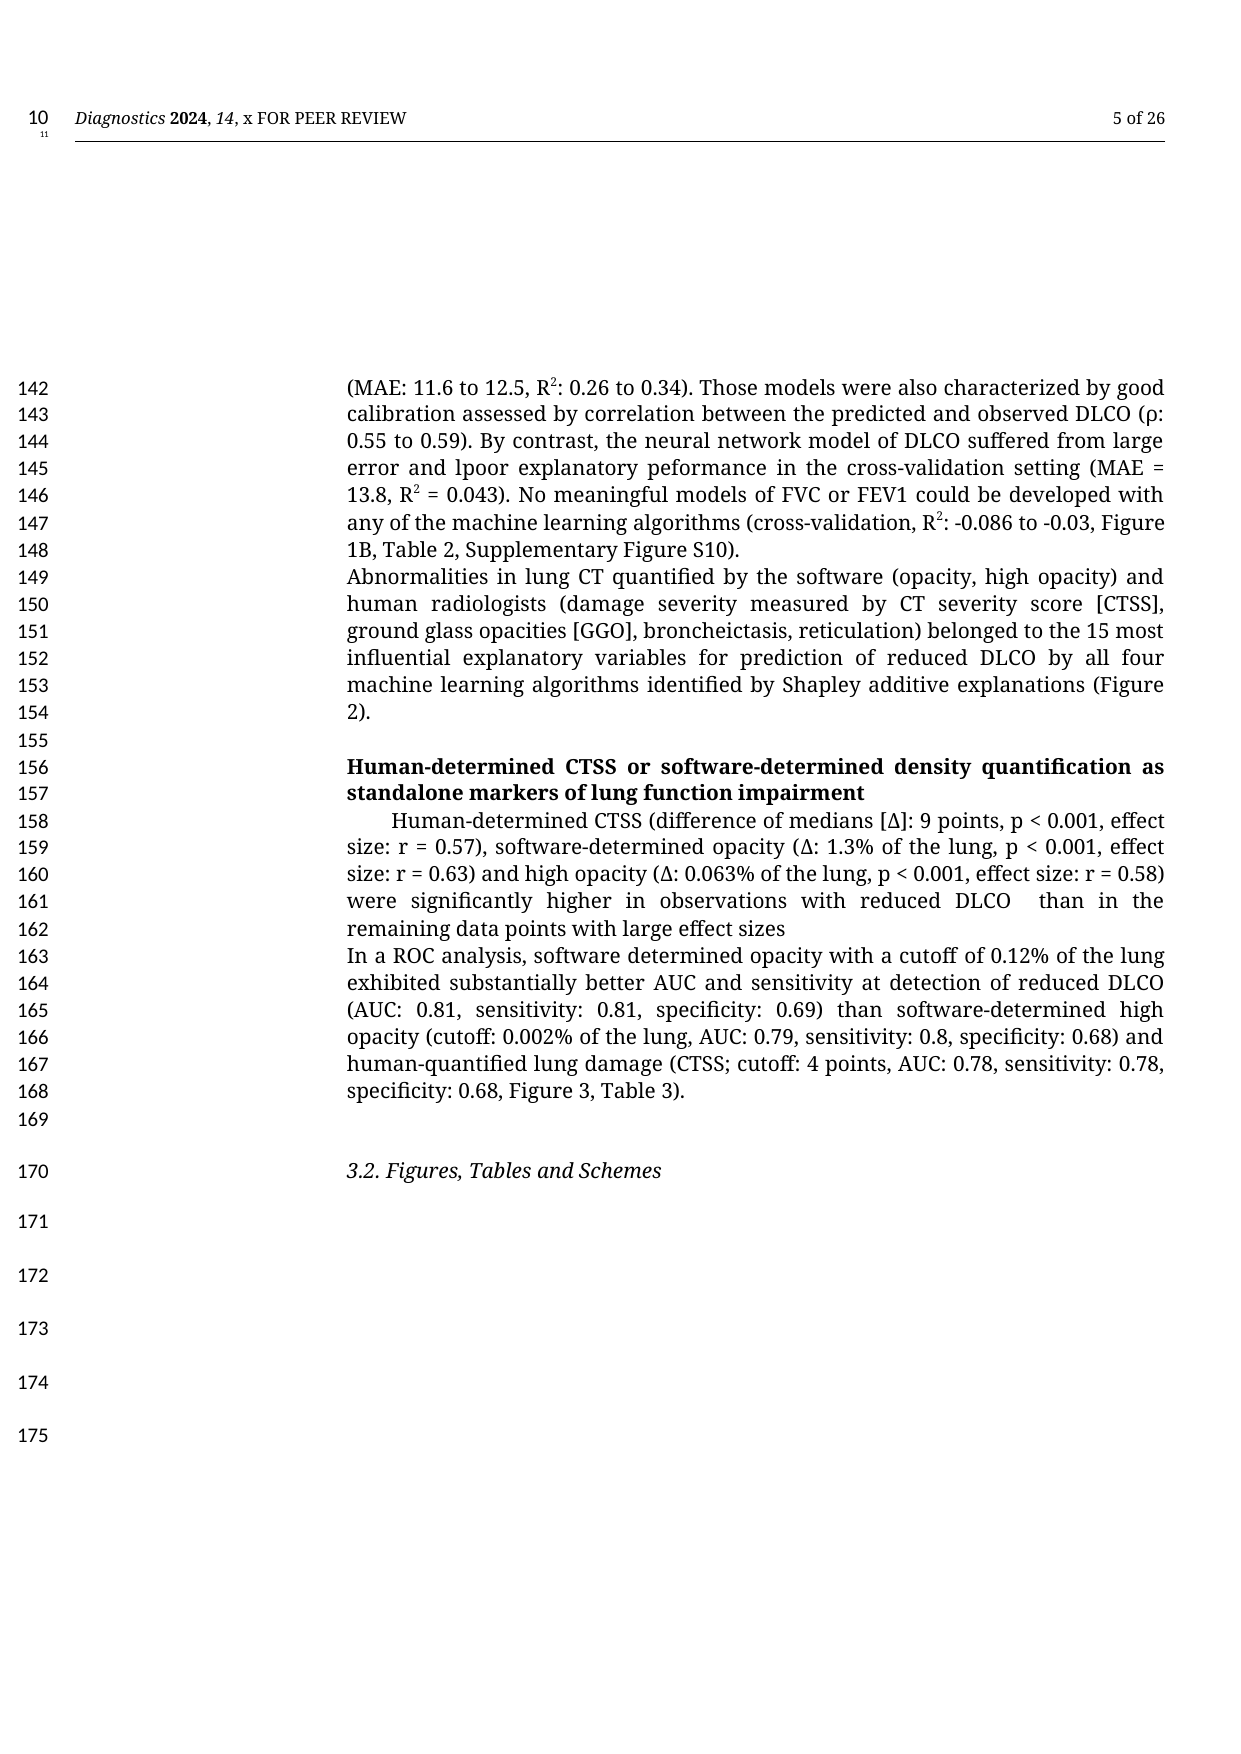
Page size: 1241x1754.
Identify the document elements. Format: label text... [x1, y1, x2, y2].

text Human-determined CTSS (difference of medians: 9 points, p < 0.001, effect size: r = 0.57), -determined opacity (: 1.3% of the lung, p < 0.001, effect size: r = 0.63) and high opacity (: 0.063, p < 0.001, effect size: r = 0.58) were significantly higher in observations with DLCO than in the remaining data points [347, 807, 1165, 1104]
subtitle 3.2. Figures, Tables and Schemes [347, 1157, 1165, 1183]
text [347, 374, 1165, 726]
text CTSS or -determined density quantification lung function impairment [347, 753, 1165, 807]
